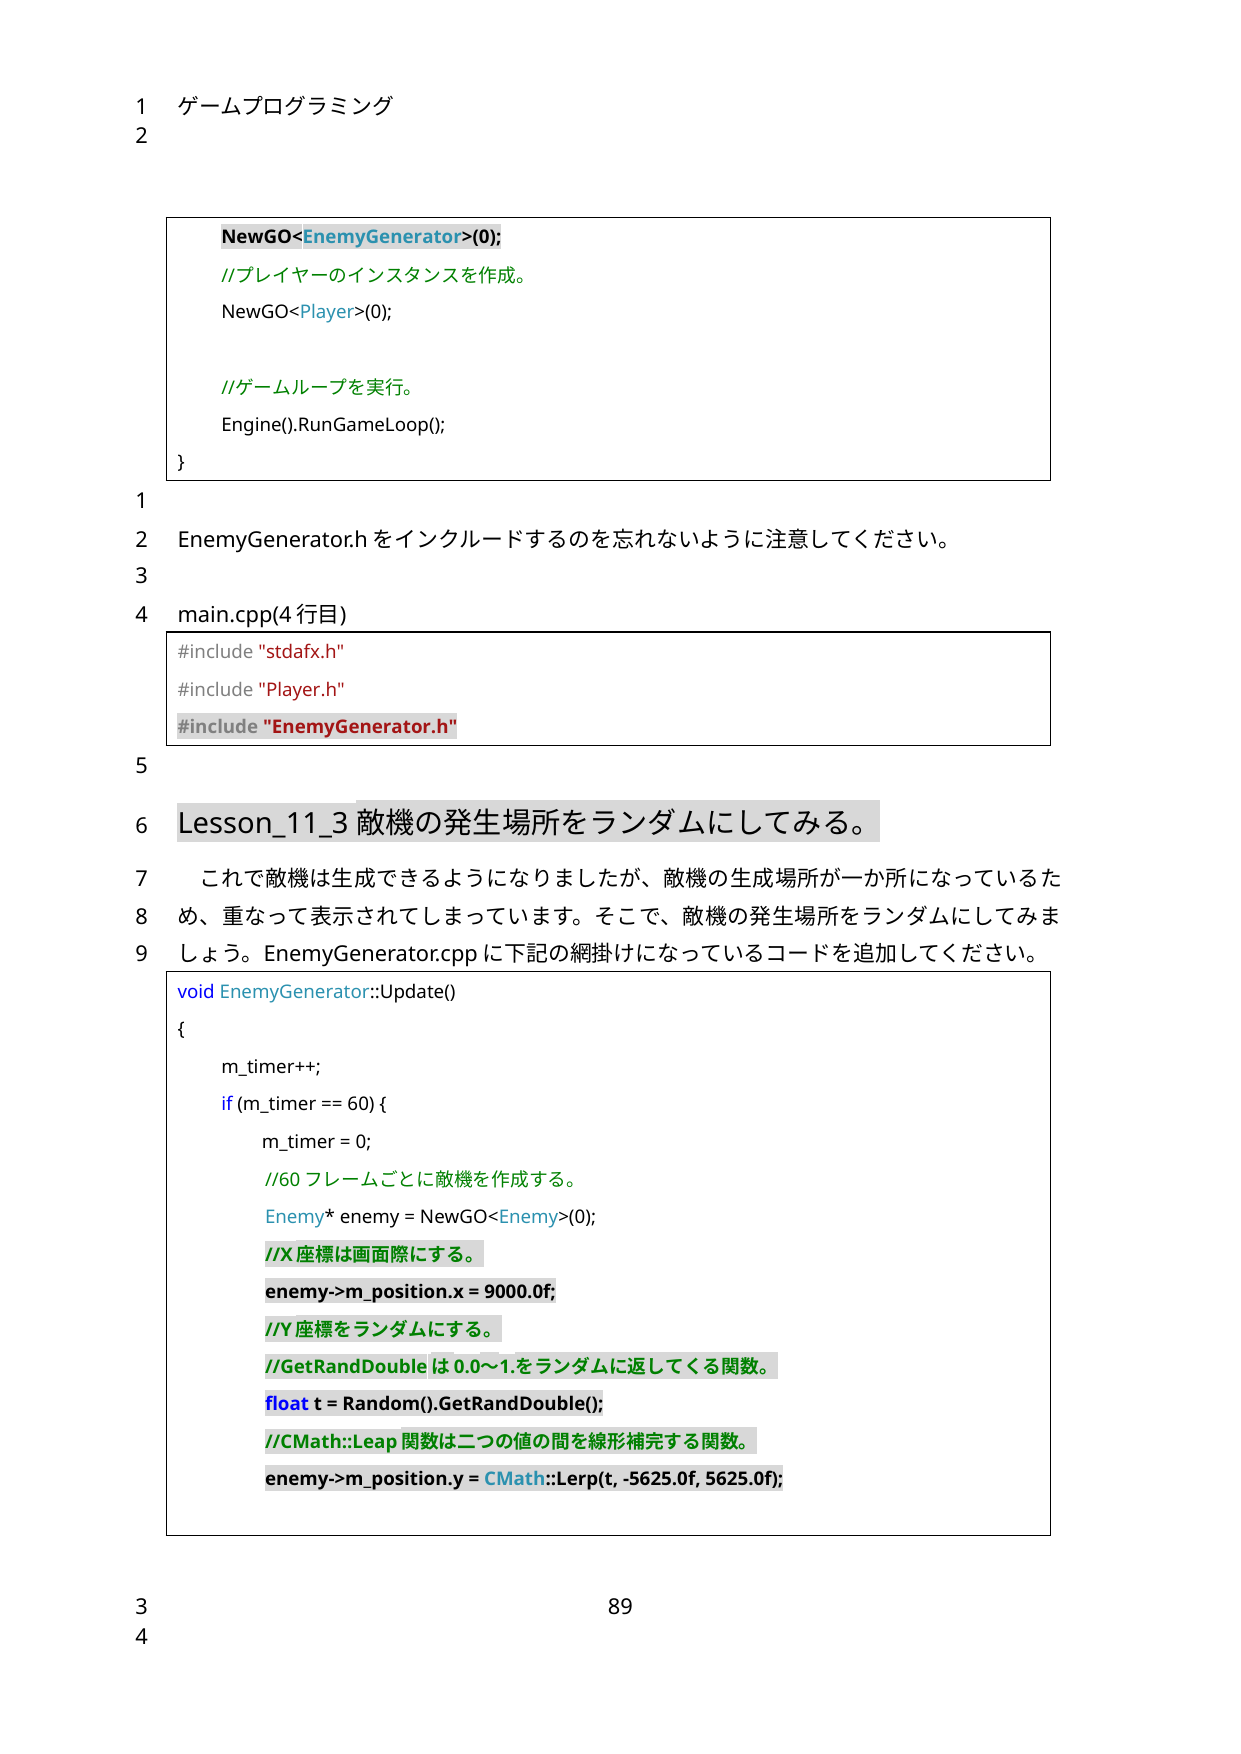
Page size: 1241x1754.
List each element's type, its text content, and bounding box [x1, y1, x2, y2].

text これで敵機は生成できるようになりましたが、敵機の生成場所が一か所になっているため、重なって表示されてしまっています。そこで、敵機の発生場所をランダムにしてみましょう。EnemyGenerator.cppに下記の網掛けになっているコードを追加してください。 [177, 858, 1063, 971]
subtitle Lesson_11_3 敵機の発生場所をランダムにしてみる。 [177, 783, 1063, 858]
text main.cpp(4行目) [177, 594, 1063, 631]
text EnemyGenerator.hをインクルードするのを忘れないように注意してください。 [177, 519, 1063, 556]
table_header #include "stdafx.h" #include "Player.h" #include "EnemyGenerator.h" [167, 633, 1050, 745]
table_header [167, 972, 1050, 1534]
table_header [167, 218, 1050, 480]
